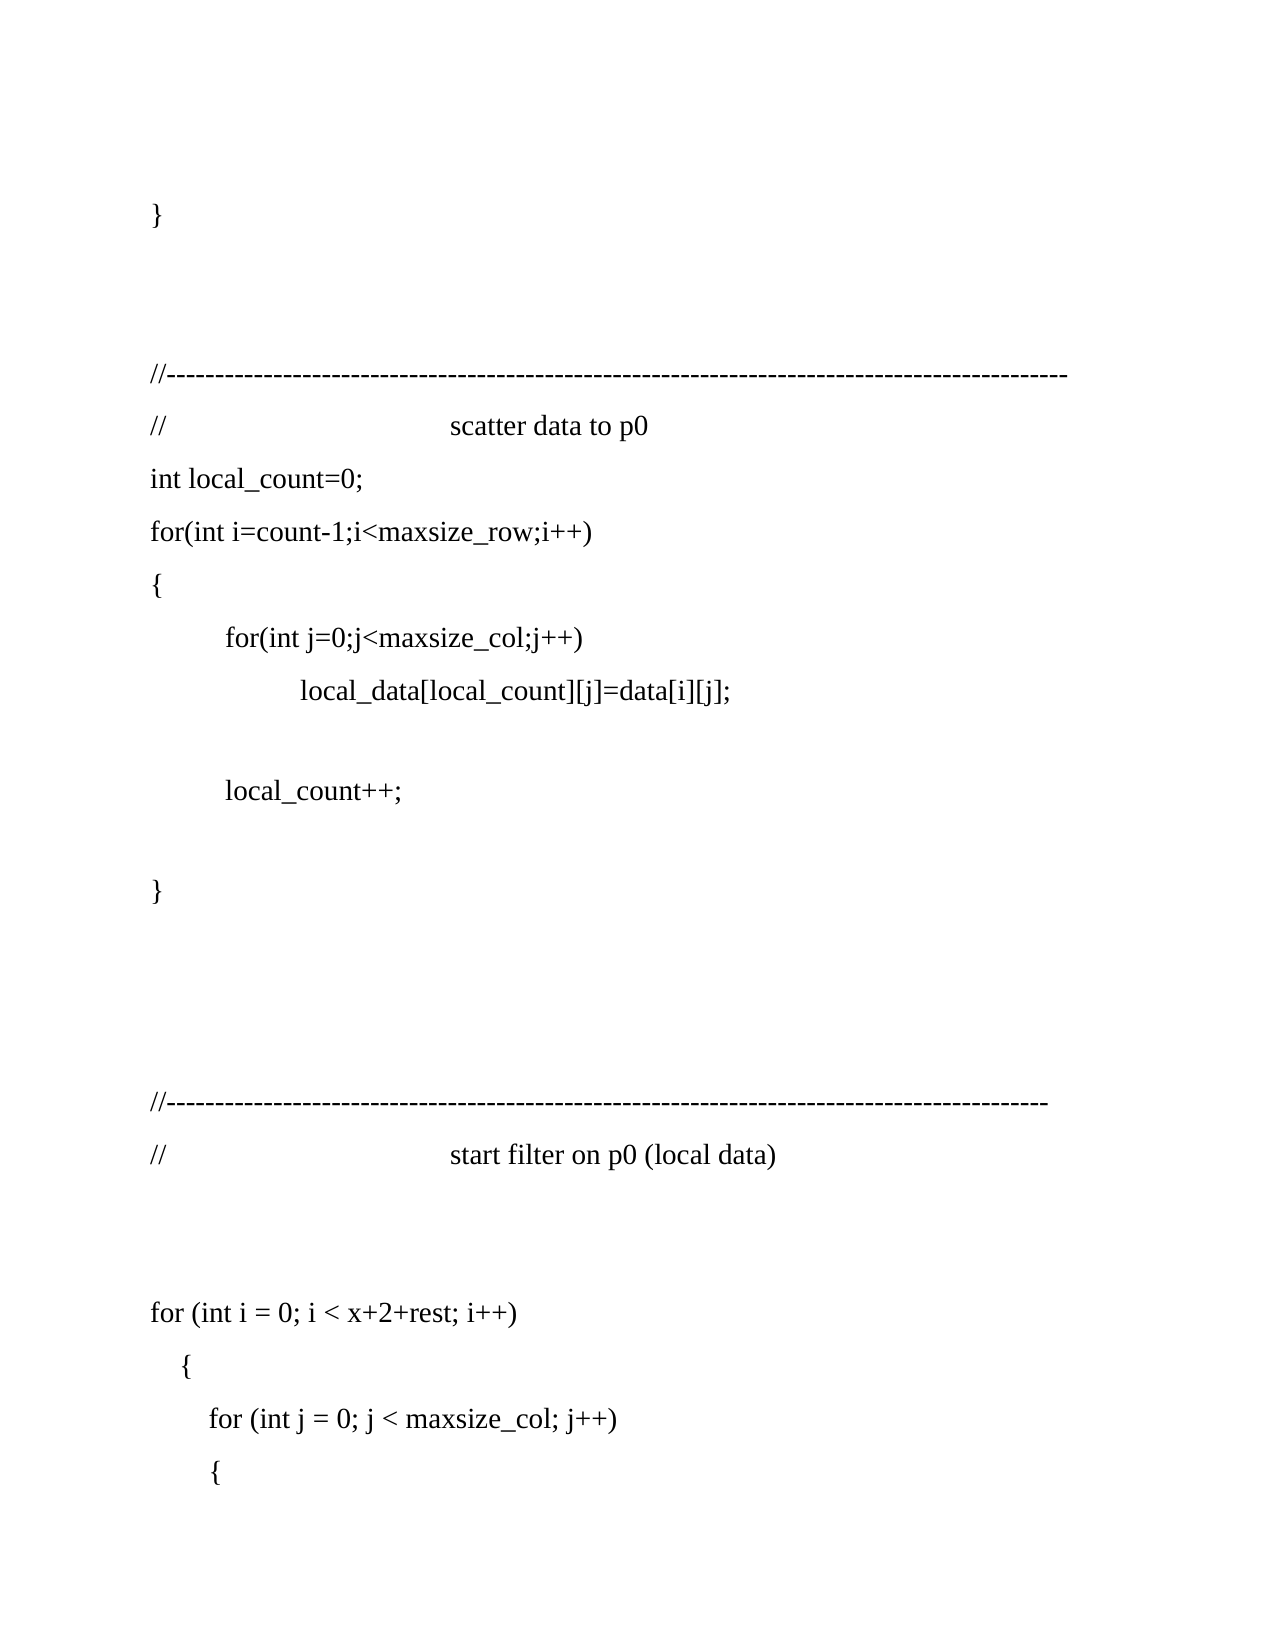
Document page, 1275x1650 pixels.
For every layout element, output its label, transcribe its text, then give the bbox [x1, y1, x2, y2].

text for (int i = 0; i < x+2+rest; i++) [150, 1295, 1125, 1329]
text } [150, 197, 1125, 231]
text { [150, 1454, 1125, 1487]
text //------------------------------------------------------------------------------------------- [150, 1084, 1125, 1118]
text local_count++; [150, 773, 1125, 806]
text { [150, 567, 1125, 601]
text for(int i=count-1;i<maxsize_row;i++) [150, 514, 1125, 548]
text local_data[local_count][j]=data[i][j]; [150, 673, 1125, 706]
text // start filter on p0 (local data) [150, 1137, 1125, 1170]
text for(int j=0;j<maxsize_col;j++) [150, 620, 1125, 653]
text //--------------------------------------------------------------------------------------------- [150, 356, 1125, 389]
text // scatter data to p0 [150, 408, 1125, 442]
text { [150, 1348, 1125, 1382]
text for (int j = 0; j < maxsize_col; j++) [150, 1401, 1125, 1434]
text } [150, 873, 1125, 906]
text int local_count=0; [150, 461, 1125, 495]
